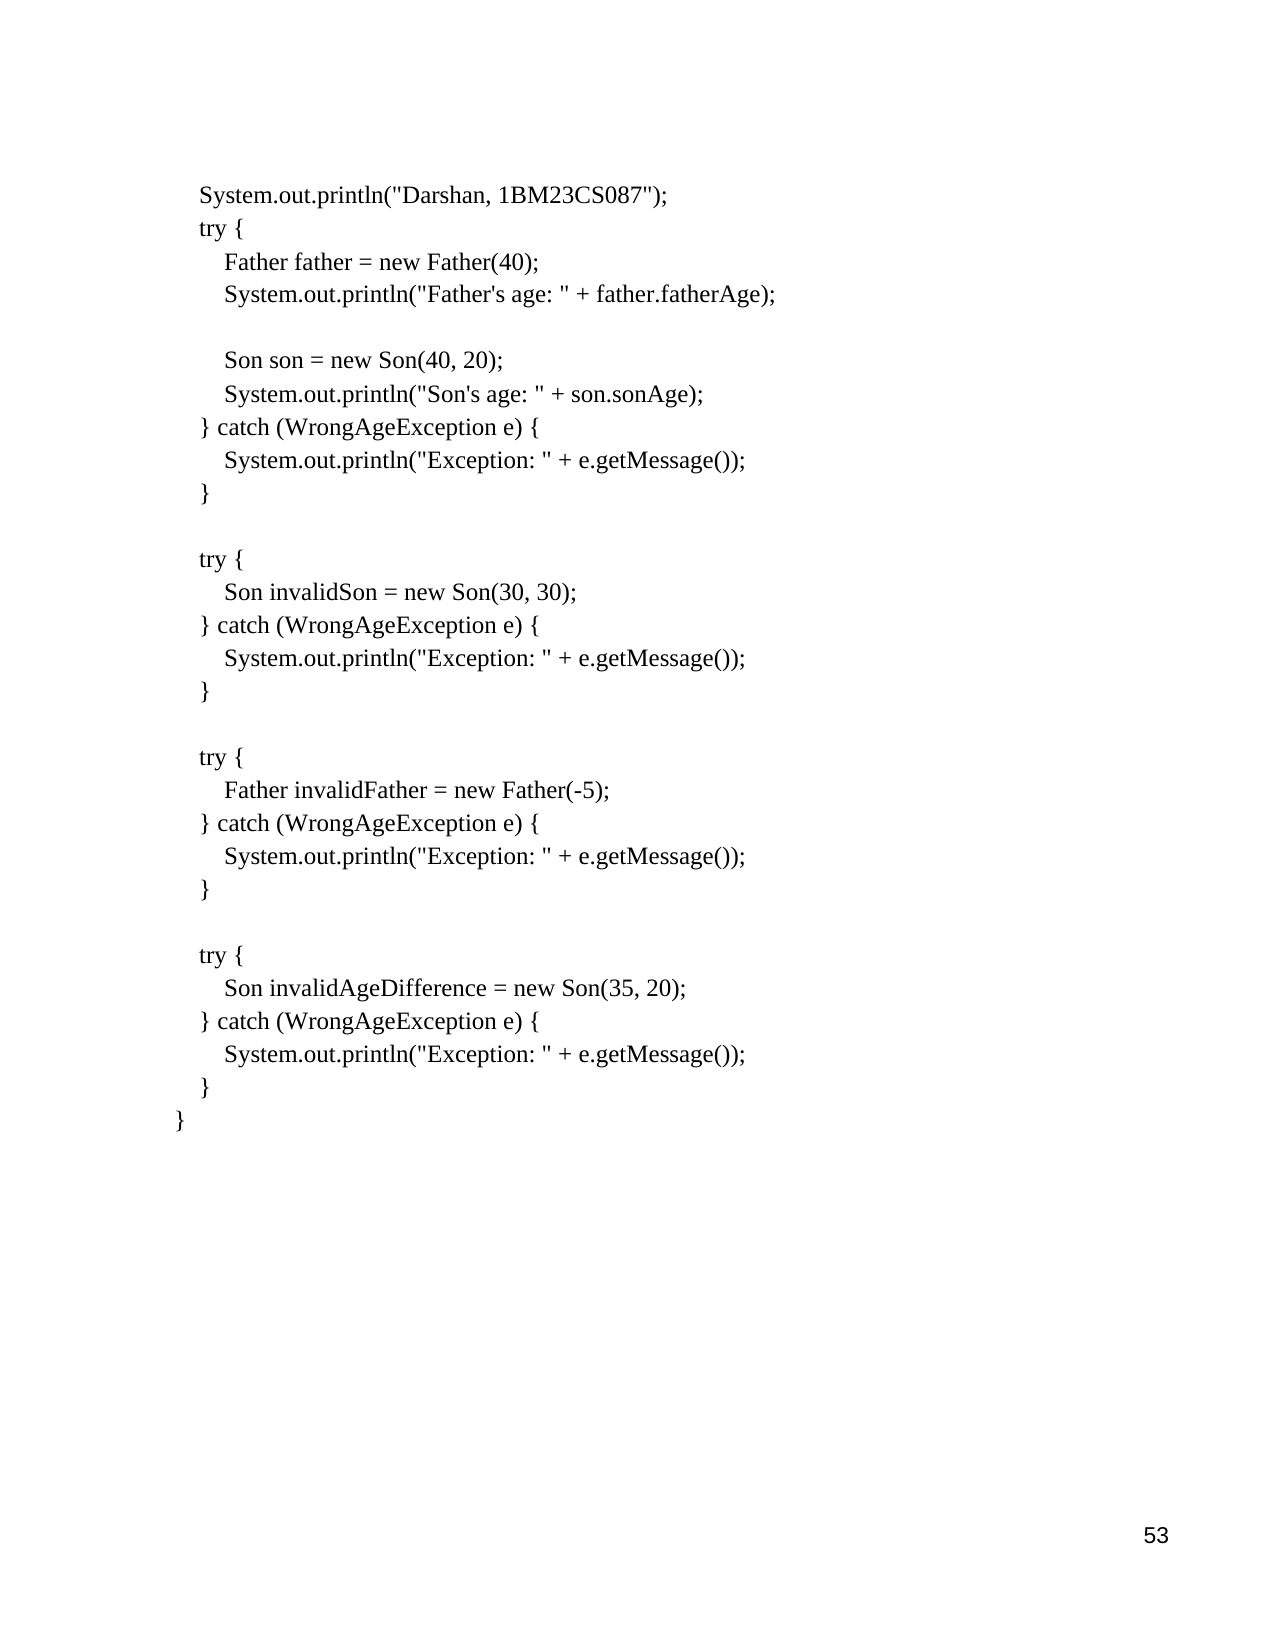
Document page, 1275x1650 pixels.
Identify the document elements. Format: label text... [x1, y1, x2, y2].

text } catch (WrongAgeException e) { [149, 808, 1169, 837]
text try { [149, 742, 1169, 771]
text } [149, 1072, 1169, 1101]
text Son invalidAgeDifference = new Son(35, 20); [149, 973, 1169, 1002]
text } catch (WrongAgeException e) { [149, 412, 1169, 440]
text } [149, 478, 1169, 506]
text System.out.println("Exception: " + e.getMessage()); [149, 445, 1169, 473]
text System.out.println("Exception: " + e.getMessage()); [149, 643, 1169, 672]
text try { [149, 544, 1169, 572]
text Son invalidSon = new Son(30, 30); [149, 577, 1169, 606]
text System.out.println("Darshan, 1BM23CS087"); [149, 181, 1169, 209]
text System.out.println("Father's age: " + father.fatherAge); [149, 279, 1169, 308]
text System.out.println("Exception: " + e.getMessage()); [149, 1039, 1169, 1068]
text } [149, 874, 1169, 903]
text System.out.println("Son's age: " + son.sonAge); [149, 379, 1169, 407]
text Father father = new Father(40); [149, 247, 1169, 275]
text } [149, 676, 1169, 704]
text System.out.println("Exception: " + e.getMessage()); [149, 841, 1169, 870]
text } catch (WrongAgeException e) { [149, 610, 1169, 638]
text } [149, 1105, 1169, 1134]
text try { [149, 940, 1169, 969]
text } catch (WrongAgeException e) { [149, 1006, 1169, 1035]
text try { [149, 213, 1169, 242]
text Father invalidFather = new Father(-5); [149, 775, 1169, 804]
text Son son = new Son(40, 20); [149, 346, 1169, 374]
